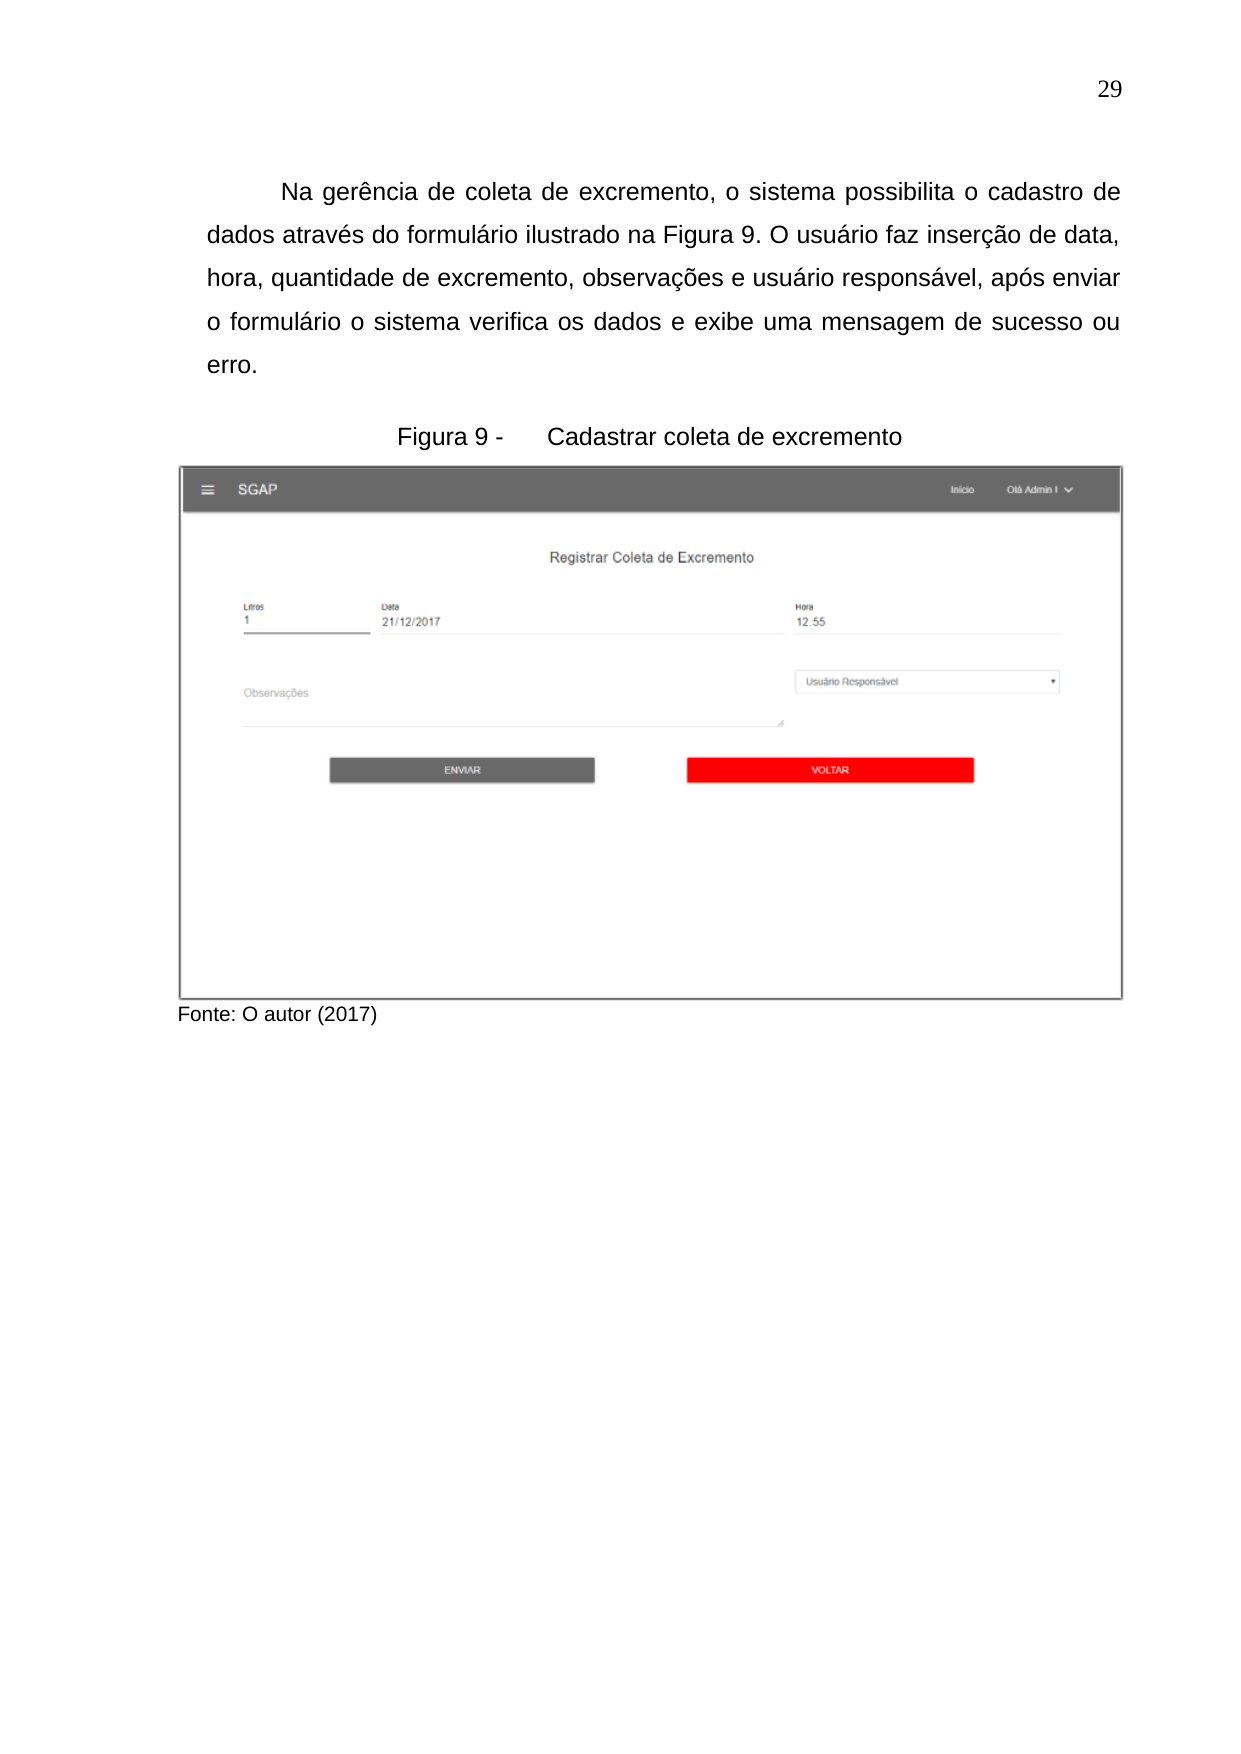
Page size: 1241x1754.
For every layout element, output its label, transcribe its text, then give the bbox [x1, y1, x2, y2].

list Cadastrar coleta de excremento [177, 422, 1122, 450]
text Fonte: O autor (2017) [177, 1002, 1122, 1026]
text Na gerência de coleta de excremento, o sistema possibilita o cadastro de dados através do formulário ilustrado na Figura 9. O usuário faz inserção de data, hora, quantidade de excremento, observações e usuário responsável, após enviar o formulário o sistema verifica os dados e exibe uma mensagem de sucesso ou erro. [207, 177, 1122, 378]
